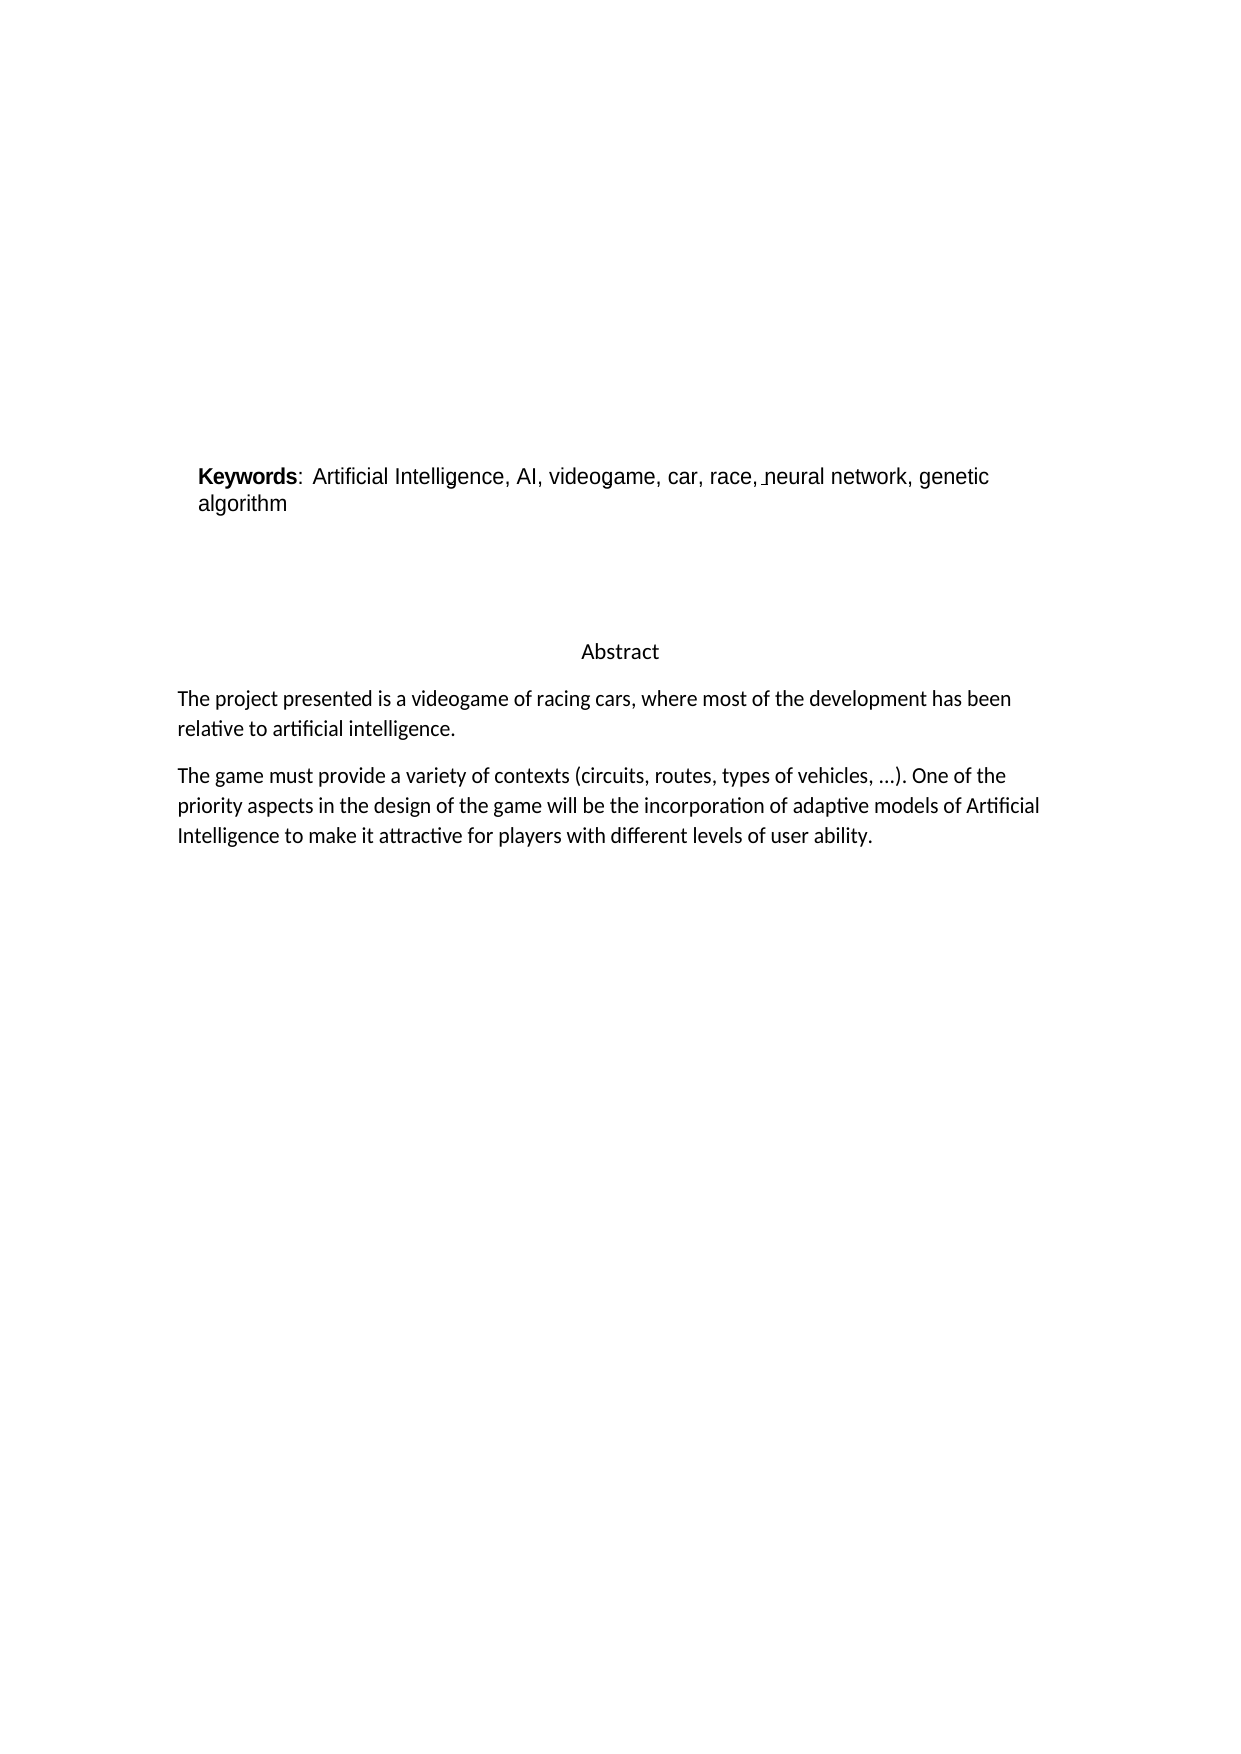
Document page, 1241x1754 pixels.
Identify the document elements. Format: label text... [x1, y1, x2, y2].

text The project presented is a videogame of racing cars, where most of the development has been relative to artificial intelligence. [177, 684, 1063, 742]
text Abstract [177, 637, 1063, 665]
text Keywords: Artificial Intelligence, AI, videogame, car, race, neural network, genetic algorithm [198, 463, 1063, 516]
text The game must provide a variety of contexts (circuits, routes, types of vehicles, ...). One of the priority aspects in the design of the game will be the incorporation of adaptive models of Artificial Intelligence to make it attractive for players with different levels of user ability. [177, 761, 1063, 849]
